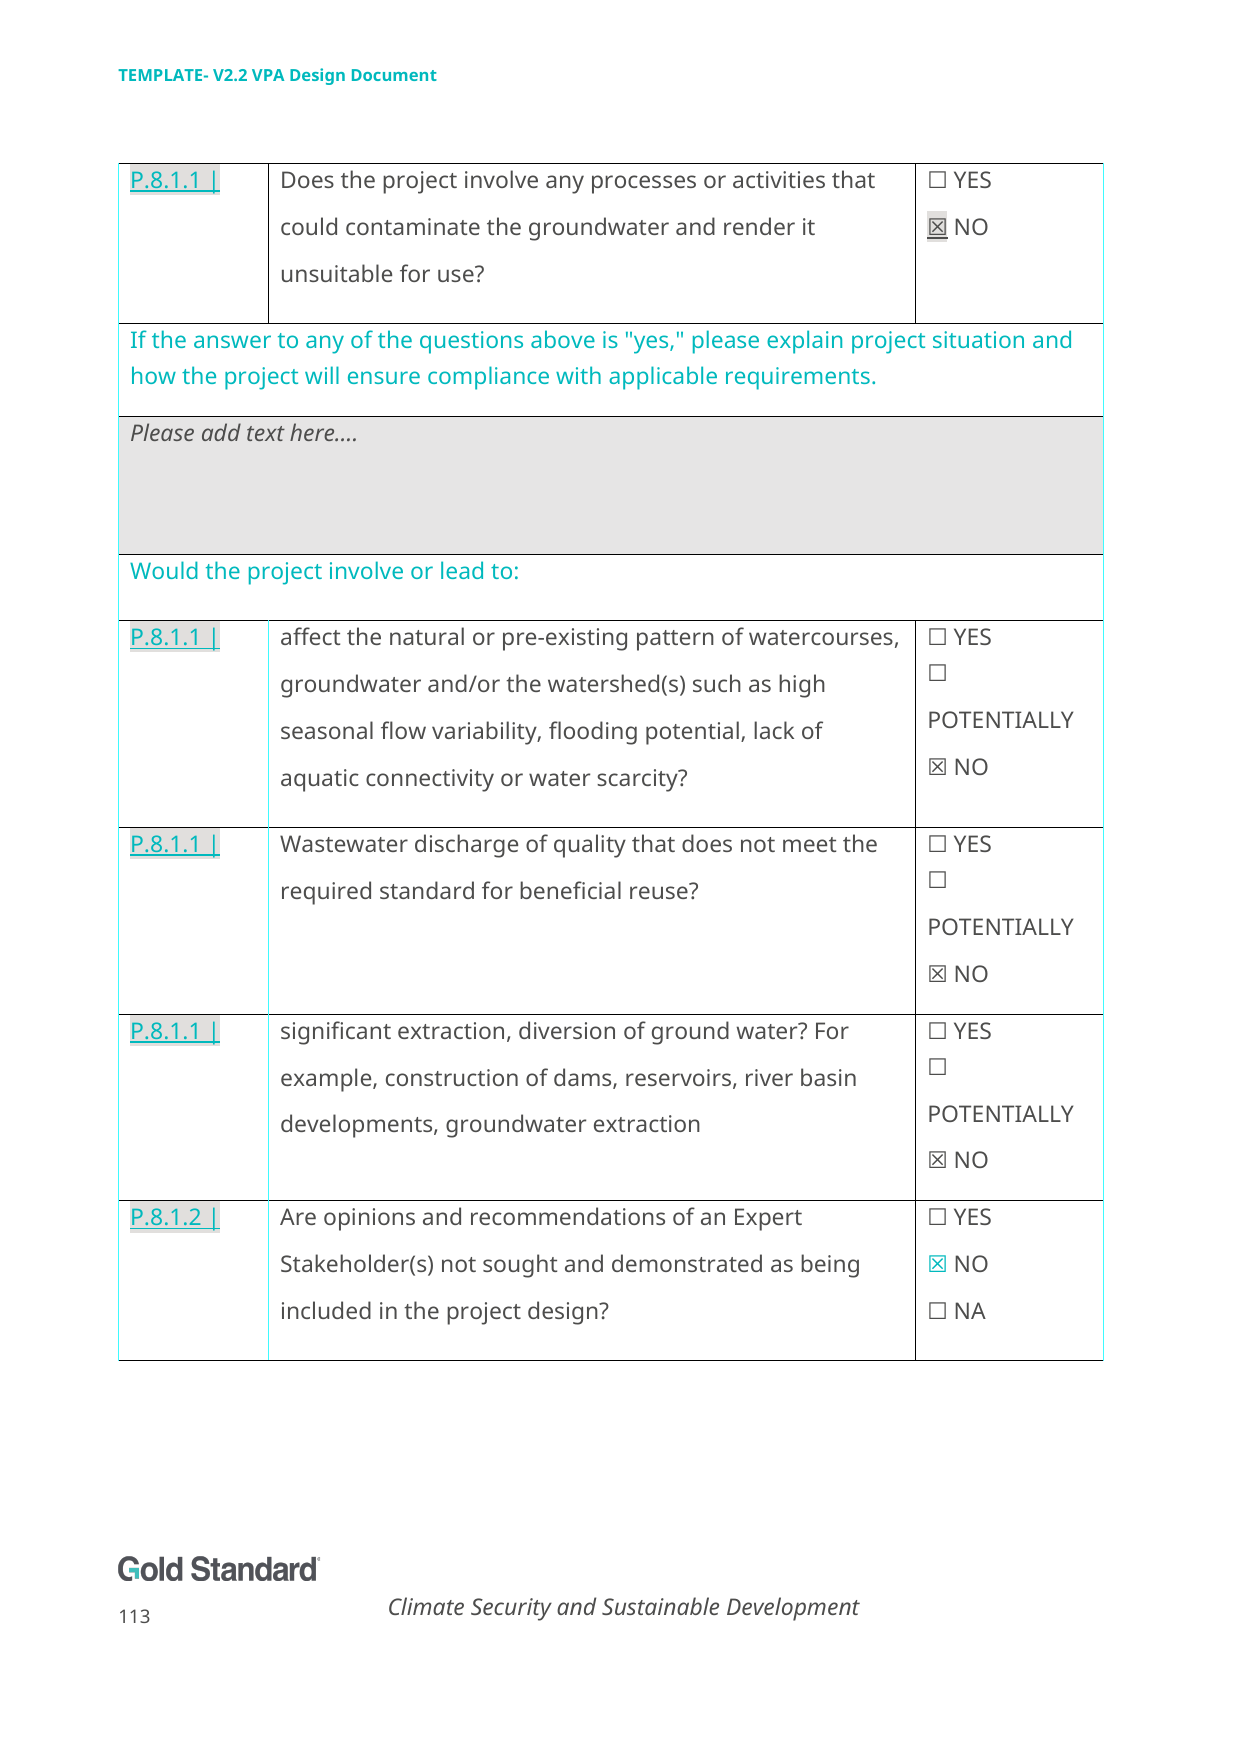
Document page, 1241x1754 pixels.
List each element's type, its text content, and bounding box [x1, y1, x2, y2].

table_cell Would the project involve or lead to: [119, 555, 1103, 620]
table_cell YES POTENTIALLY ☒ NO [916, 828, 1103, 1014]
table_cell P.8.1.1 | [119, 164, 268, 323]
table_cell affect the natural or pre-existing pattern of watercourses, groundwater and/or the watershed(s) such as high seasonal flow variability, flooding potential, lack of aquatic connectivity or water scarcity? [269, 621, 915, 827]
table_cell Does the project involve any processes or activities that could contaminate the groundwater and render it unsuitable for use? [269, 164, 915, 323]
table_cell significant extraction, diversion of ground water? For example, construction of dams, reservoirs, river basin developments, groundwater extraction [269, 1015, 915, 1200]
table_cell YES ☒ NO [916, 164, 1103, 323]
table_cell YES POTENTIALLY ☒ NO [916, 1015, 1103, 1200]
table_cell Are opinions and recommendations of an Expert Stakeholder(s) not sought and demonstrated as being included in the project design? [269, 1201, 915, 1360]
table_cell P.8.1.1 | [119, 621, 268, 827]
table_cell YES POTENTIALLY ☒ NO [916, 621, 1103, 827]
table_cell ☐ YES ☒ NO ☐ NA [916, 1201, 1103, 1360]
table_cell Please add text here…. [119, 417, 1103, 554]
table_cell P.8.1.1 | [119, 1015, 268, 1200]
table_cell P.8.1.1 | [119, 828, 268, 1014]
picture [118, 1556, 321, 1581]
table_cell If the answer to any of the questions above is "yes," please explain project situation and how the project will ensure compliance with applicable requirements. [119, 324, 1103, 416]
table_cell P.8.1.2 | [119, 1201, 268, 1360]
table_cell Wastewater discharge of quality that does not meet the required standard for beneficial reuse? [269, 828, 915, 1014]
